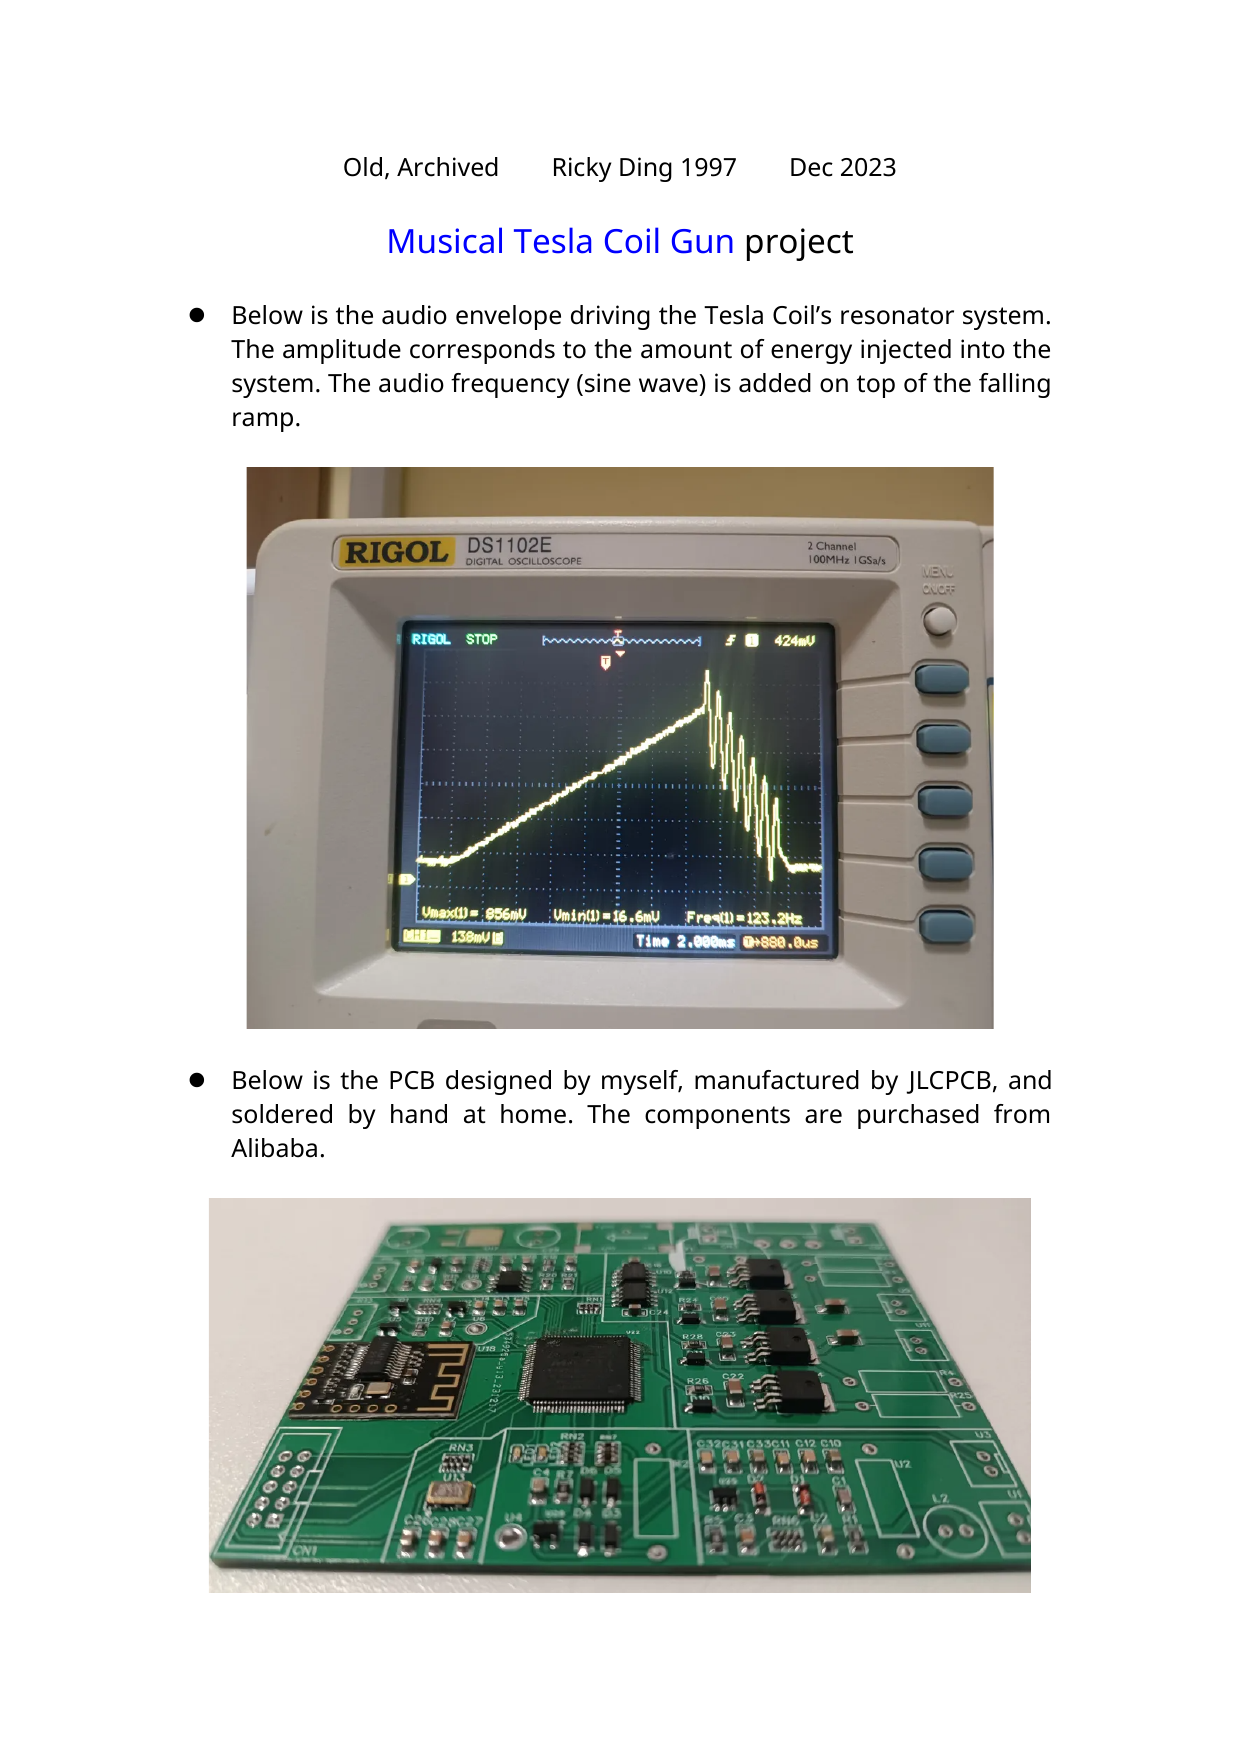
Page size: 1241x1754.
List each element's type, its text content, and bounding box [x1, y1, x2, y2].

text Musical Tesla Coil Gun project [187, 218, 1053, 263]
picture [246, 467, 994, 1029]
picture [208, 1198, 1031, 1593]
list Below is the PCB designed by myself, manufactured by JLCPCB, and soldered by hand at home. The components are purchased from Alibaba. [187, 1062, 1053, 1165]
text Old, Archived Ricky Ding 1997 Dec 2023 [187, 150, 1053, 184]
list Below is the audio envelope driving the Tesla Coil’s resonator system. The amplitude corresponds to the amount of energy injected into the system. The audio frequency (sine wave) is added on top of the falling ramp. [187, 298, 1053, 434]
